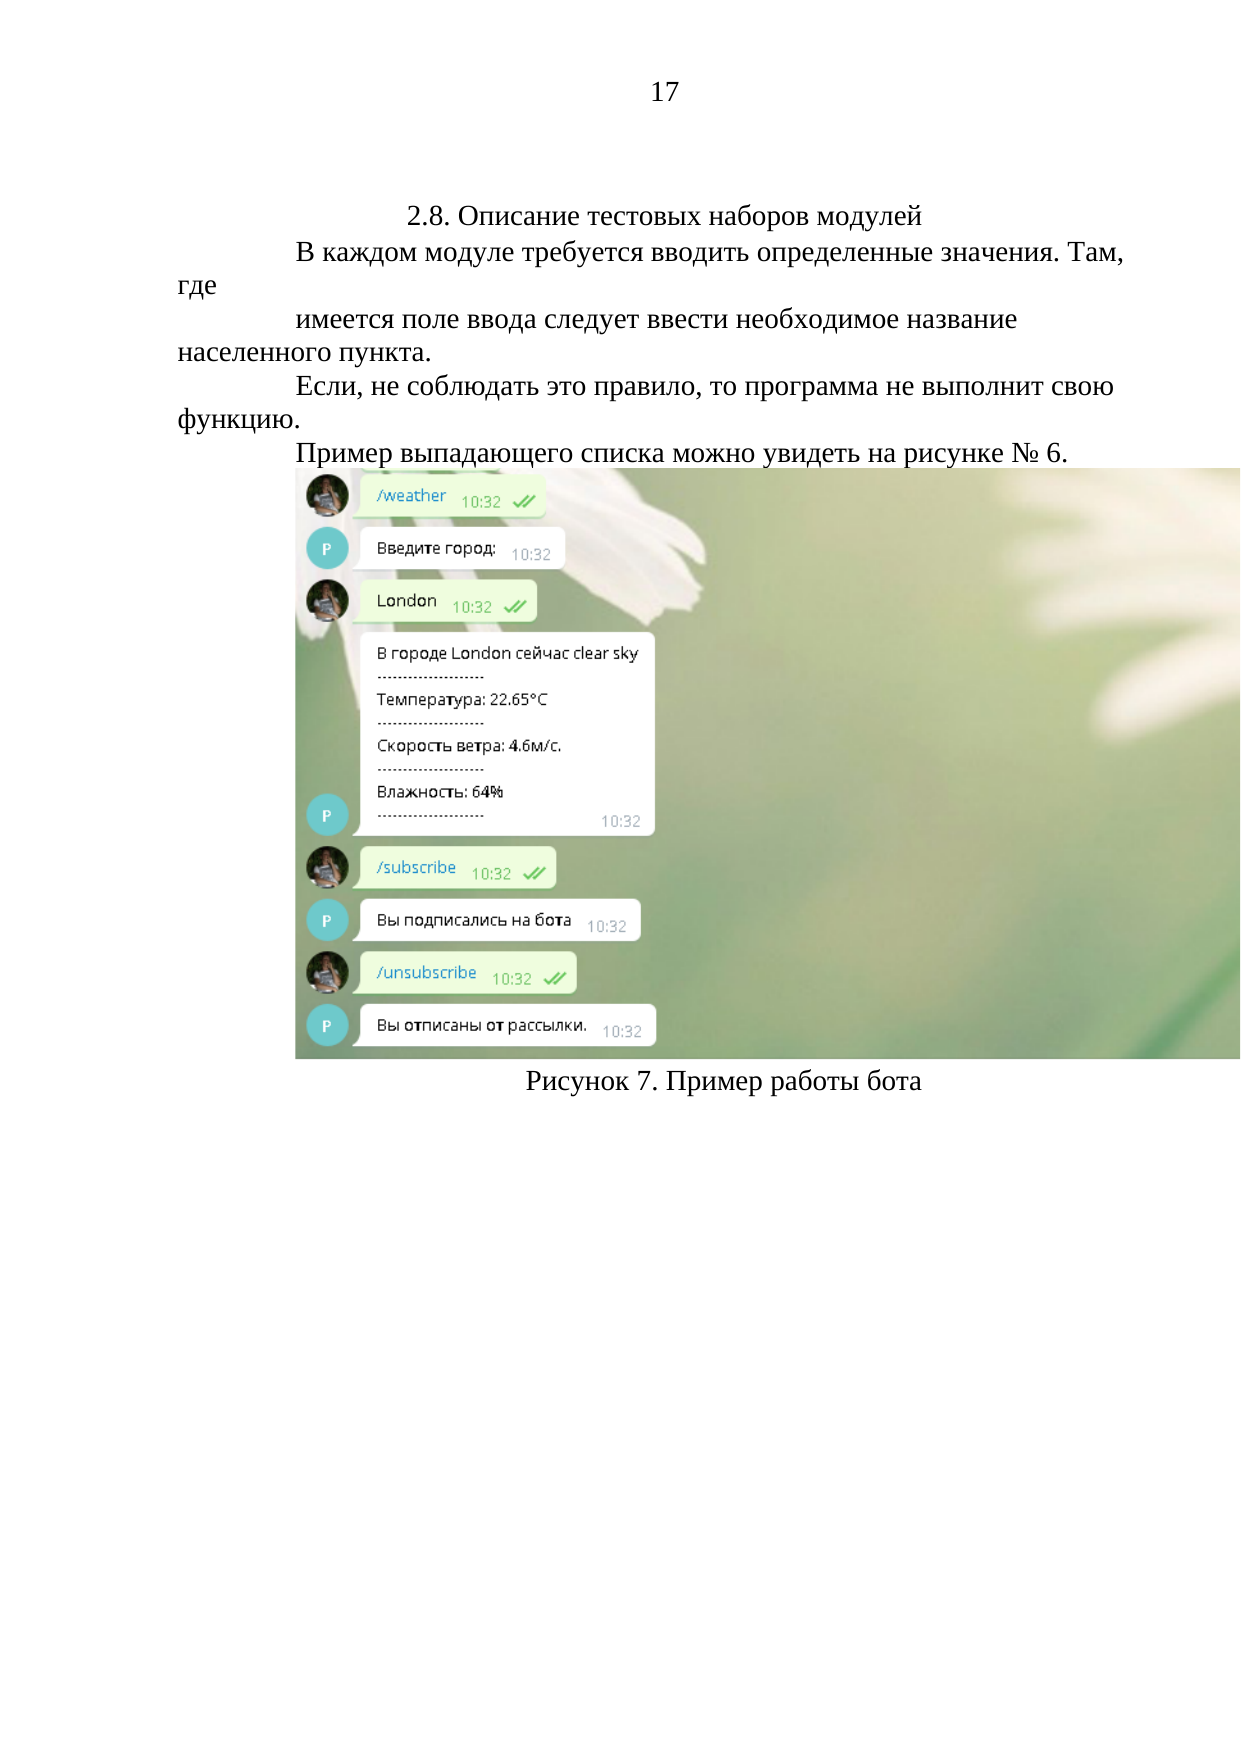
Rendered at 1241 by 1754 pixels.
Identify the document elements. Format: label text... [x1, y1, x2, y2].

picture [295, 468, 1241, 1063]
text имеется поле ввода следует ввести необходимое название населенного пункта. [177, 301, 1152, 368]
text Пример выпадающего списка можно увидеть на рисунке № 6. [177, 435, 1152, 469]
text Если, не соблюдать это правило, то программа не выполнит свою функцию. [177, 368, 1152, 435]
text Рисунок 7. Пример работы бота [177, 1063, 1152, 1097]
subtitle 2.8. Описание тестовых наборов модулей [177, 198, 1152, 231]
text В каждом модуле требуется вводить определенные значения. Там, где [177, 234, 1152, 301]
